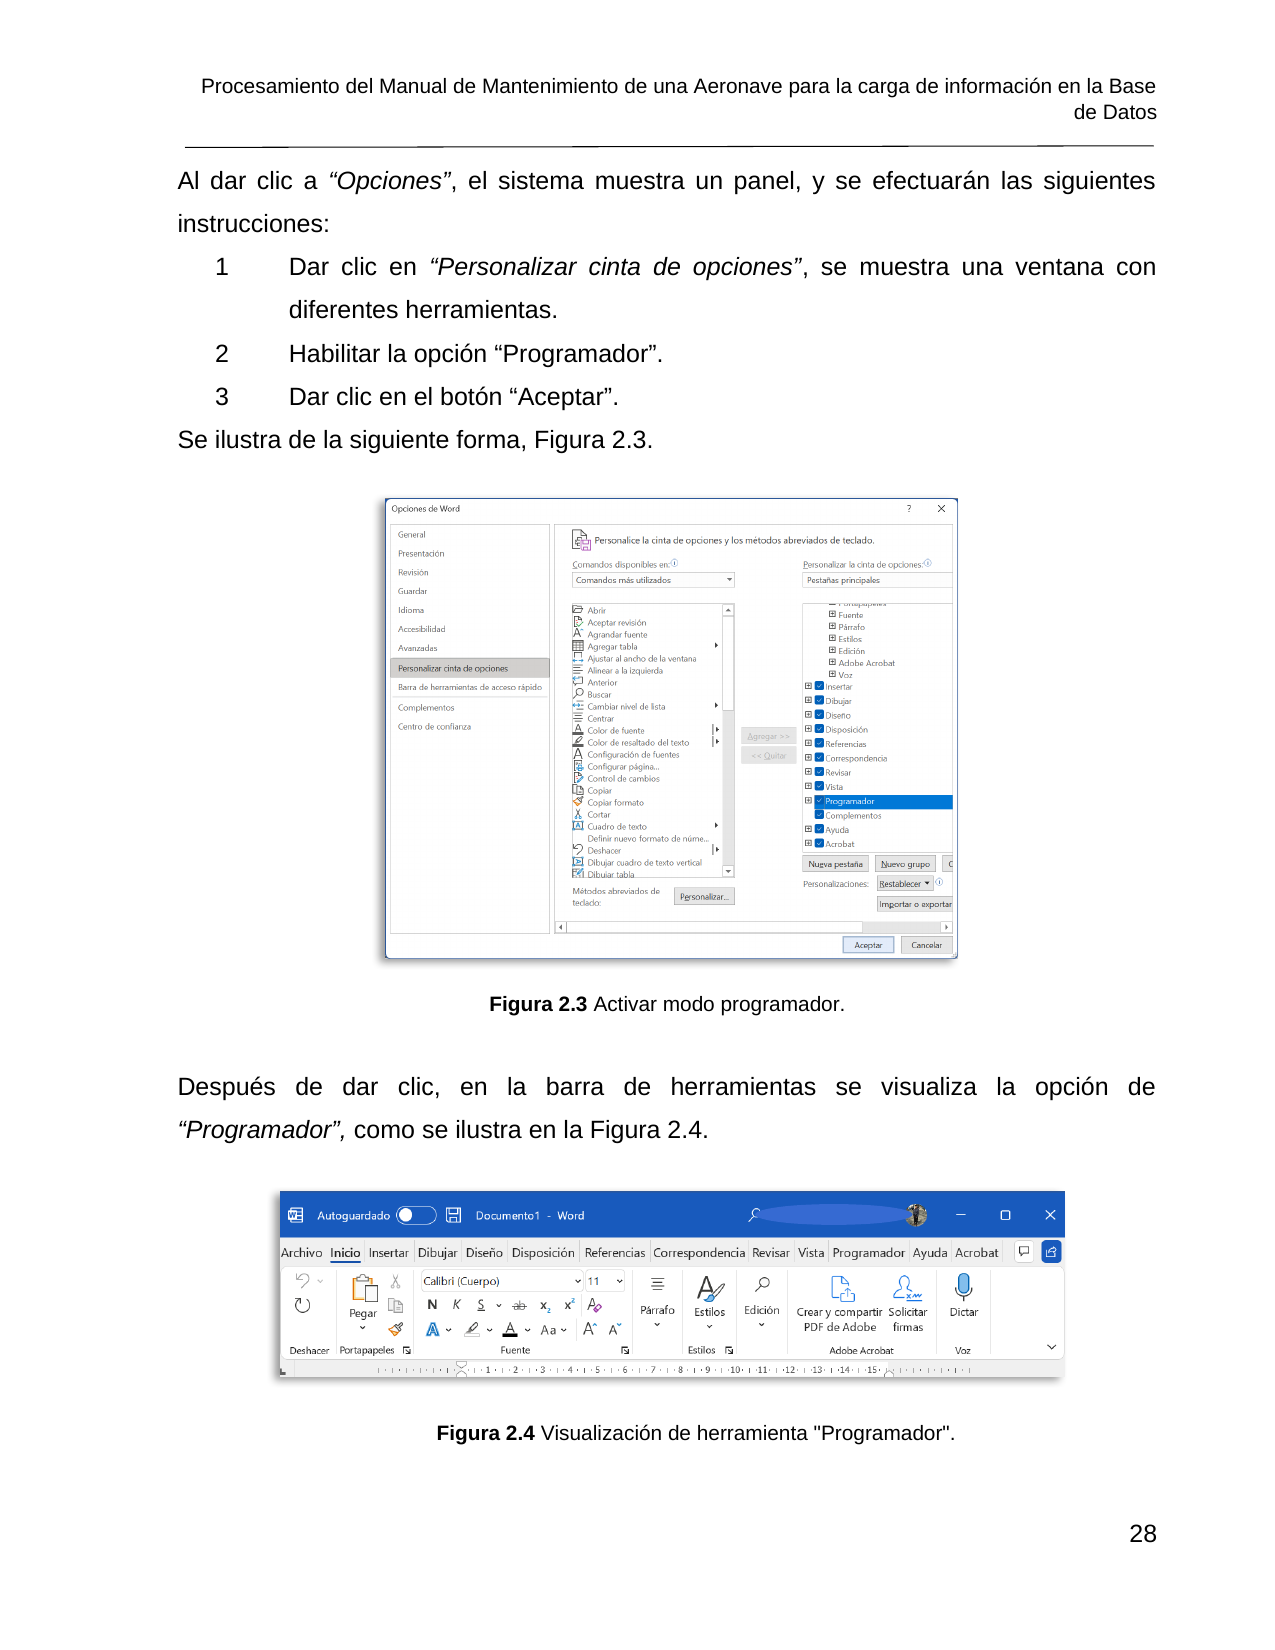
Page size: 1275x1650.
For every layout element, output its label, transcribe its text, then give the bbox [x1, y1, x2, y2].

list Dar clic en el botón “Aceptar”. [215, 382, 1157, 410]
picture [385, 498, 958, 959]
text Al dar clic a “Opciones”, el sistema muestra un panel, y se efectuarán las siguientes instrucciones: [177, 166, 1157, 238]
text Se ilustra de la siguiente forma, Figura 2.3. [177, 425, 1157, 453]
list Habilitar la opción “Programador”. [215, 338, 1157, 367]
picture [280, 1191, 1065, 1377]
list Dar clic en “Personalizar cinta de opciones”, se muestra una ventana con diferentes herramientas. [215, 252, 1157, 324]
text Después de dar clic, en la barra de herramientas se visualiza la opción de “Programador”, como se ilustra en la Figura 2.4. [177, 1072, 1157, 1143]
